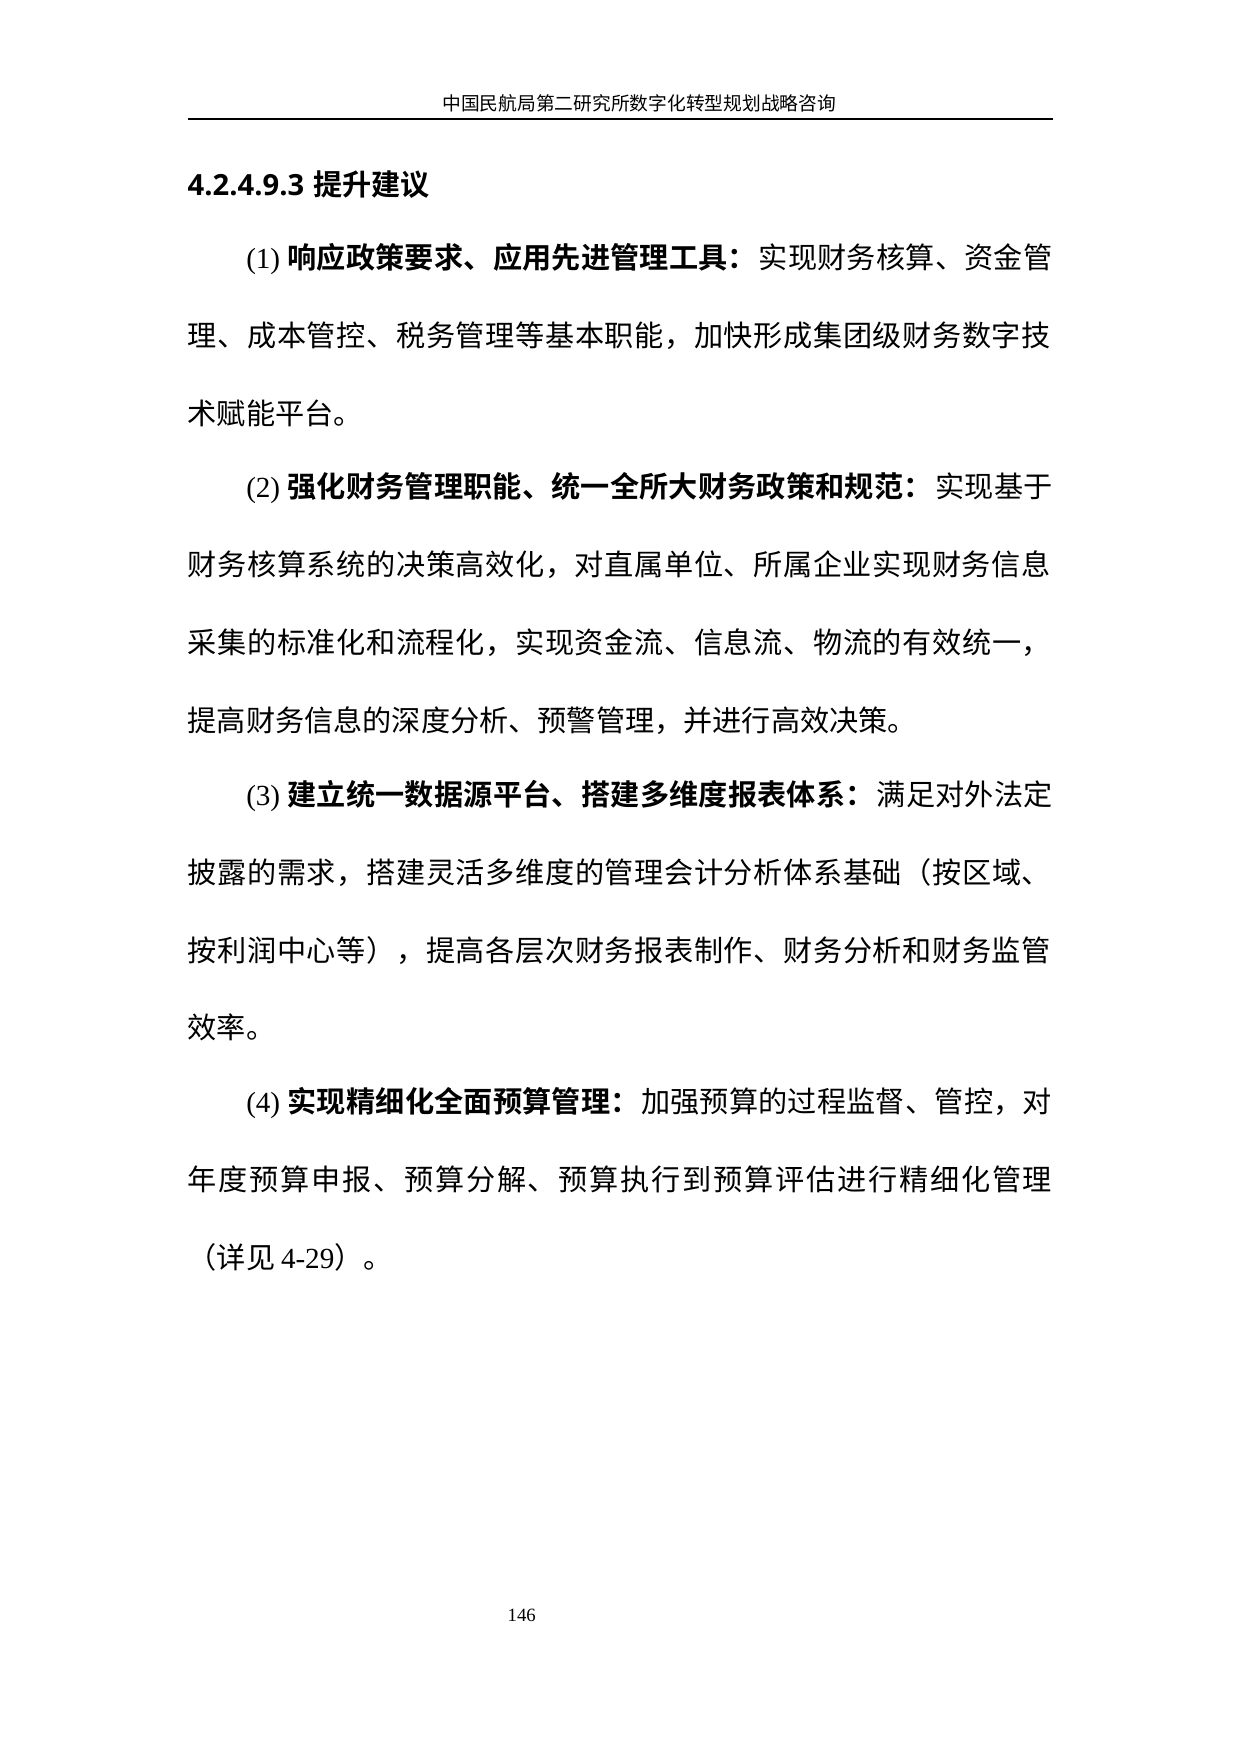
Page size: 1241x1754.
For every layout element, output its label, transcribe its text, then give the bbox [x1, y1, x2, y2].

subtitle 提升建议 [187, 150, 1053, 215]
list 响应政策要求、应用先进管理工具：实现财务核算、资金管理、成本管控、税务管理等基本职能，加快形成集团级财务数字技术赋能平台。 [187, 223, 1053, 444]
list 实现精细化全面预算管理：加强预算的过程监督、管控，对年度预算申报、预算分解、预算执行到预算评估进行精细化管理（详见4-29）。 [187, 1067, 1053, 1288]
list 建立统一数据源平台、搭建多维度报表体系：满足对外法定披露的需求，搭建灵活多维度的管理会计分析体系基础（按区域、按利润中心等），提高各层次财务报表制作、财务分析和财务监管效率。 [187, 760, 1053, 1059]
list 强化财务管理职能、统一全所大财务政策和规范：实现基于财务核算系统的决策高效化，对直属单位、所属企业实现财务信息采集的标准化和流程化，实现资金流、信息流、物流的有效统一，提高财务信息的深度分析、预警管理，并进行高效决策。 [187, 453, 1053, 751]
